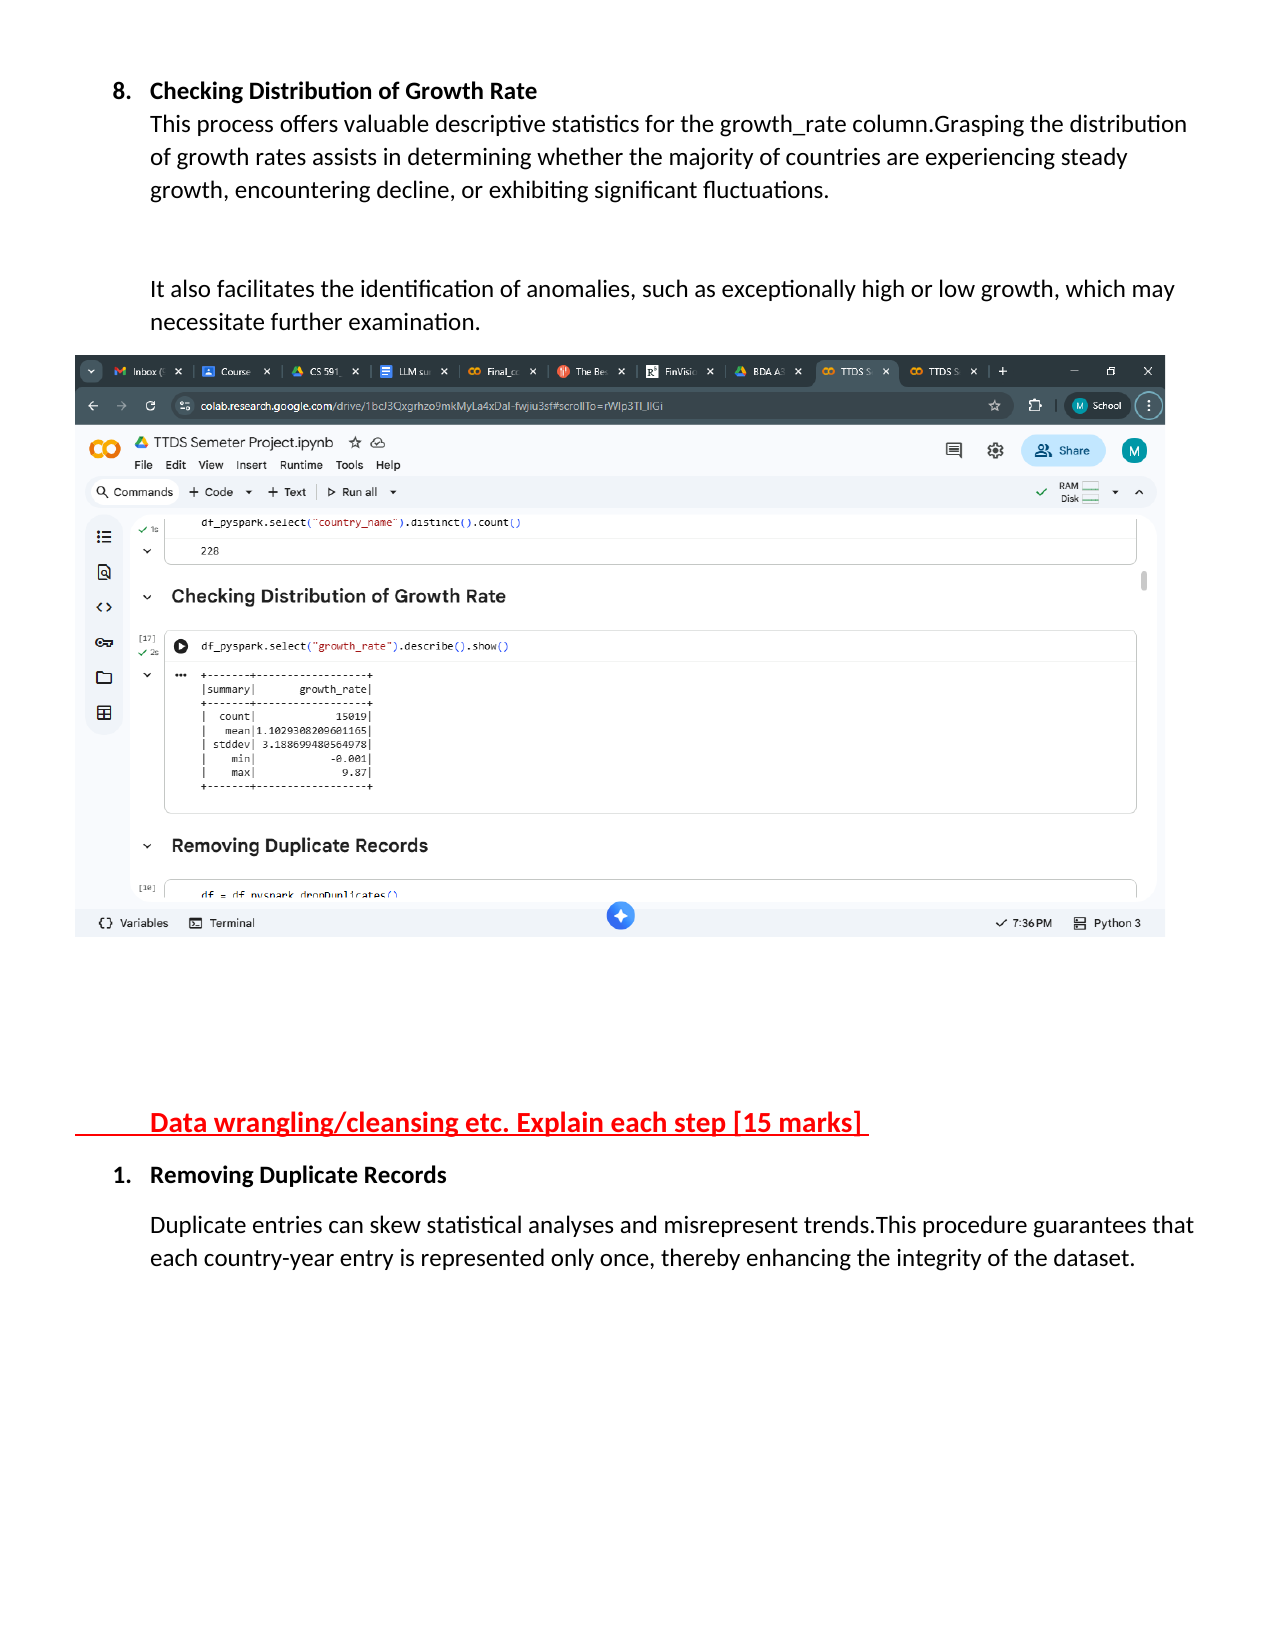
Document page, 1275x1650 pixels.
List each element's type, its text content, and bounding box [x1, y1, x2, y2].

text Duplicate entries can skew statistical analyses and misrepresent trends.This procedure guarantees that each country-year entry is represented only once, thereby enhancing the integrity of the dataset. [150, 1209, 1200, 1272]
list It also facilitates the identification of anomalies, such as exceptionally high or low growth, which may necessitate further examination. [150, 273, 1200, 336]
list Data wrangling/cleansing etc. Explain each step [15 marks] [75, 1104, 1200, 1140]
list Removing Duplicate Records [112, 1159, 1200, 1190]
list This process offers valuable descriptive statistics for the growth_rate column.Grasping the distribution of growth rates assists in determining whether the majority of countries are experiencing steady growth, encountering decline, or exhibiting significant fluctuations. [150, 108, 1200, 204]
picture [75, 355, 1166, 937]
list Checking Distribution of Growth Rate [112, 75, 1200, 106]
